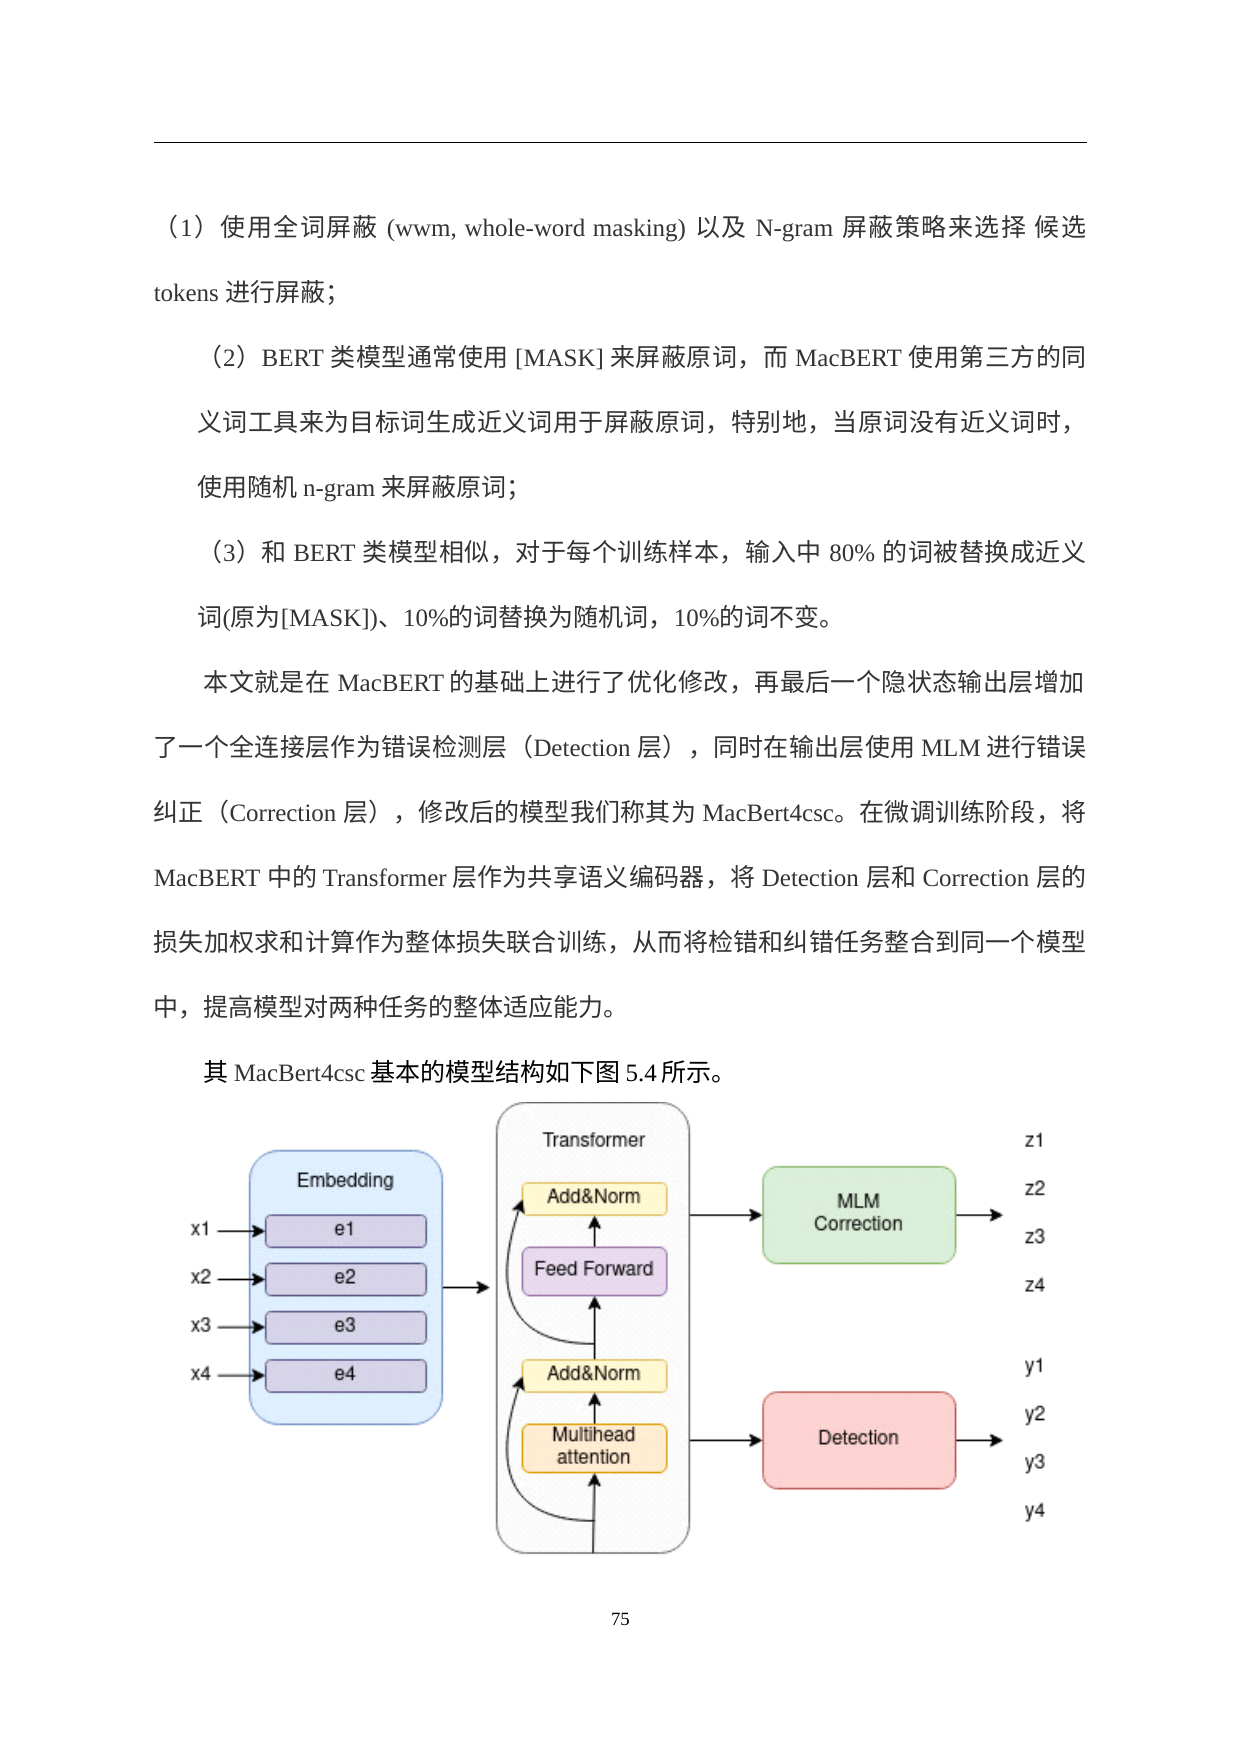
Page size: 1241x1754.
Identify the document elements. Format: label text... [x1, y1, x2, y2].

text 本文就是在 MacBERT的基础上进行了优化修改，再最后一个隐状态输出层增加了一个全连接层作为错误检测层（Detection 层），同时在输出层使用MLM进行错误纠正（Correction 层），修改后的模型我们称其为MacBert4csc。在微调训练阶段，将MacBERT 中的Transformer层作为共享语义编码器，将 Detection 层和 Correction 层的损失加权求和计算作为整体损失联合训练，从而将检错和纠错任务整合到同一个模型中，提高模型对两种任务的整体适应能力。 [153, 648, 1087, 1038]
text （3）和 BERT 类模型相似，对于每个训练样本，输入中 80% 的词被替换成近义词(原为[MASK])、10%的词替换为随机词，10%的词不变。 [197, 518, 1087, 648]
text （2）BERT 类模型通常使用 [MASK] 来屏蔽原词，而 MacBERT 使用第三方的同义词工具来为目标词生成近义词用于屏蔽原词，特别地，当原词没有近义词时，使用随机 n-gram 来屏蔽原词； [197, 323, 1087, 518]
text 其MacBert4csc基本的模型结构如下图5.4所示。 [153, 1038, 1087, 1103]
text （1）使用全词屏蔽 (wwm, whole-word masking) 以及 N-gram 屏蔽策略来选择 候选 tokens 进行屏蔽； [153, 193, 1087, 323]
picture [153, 1102, 1085, 1567]
